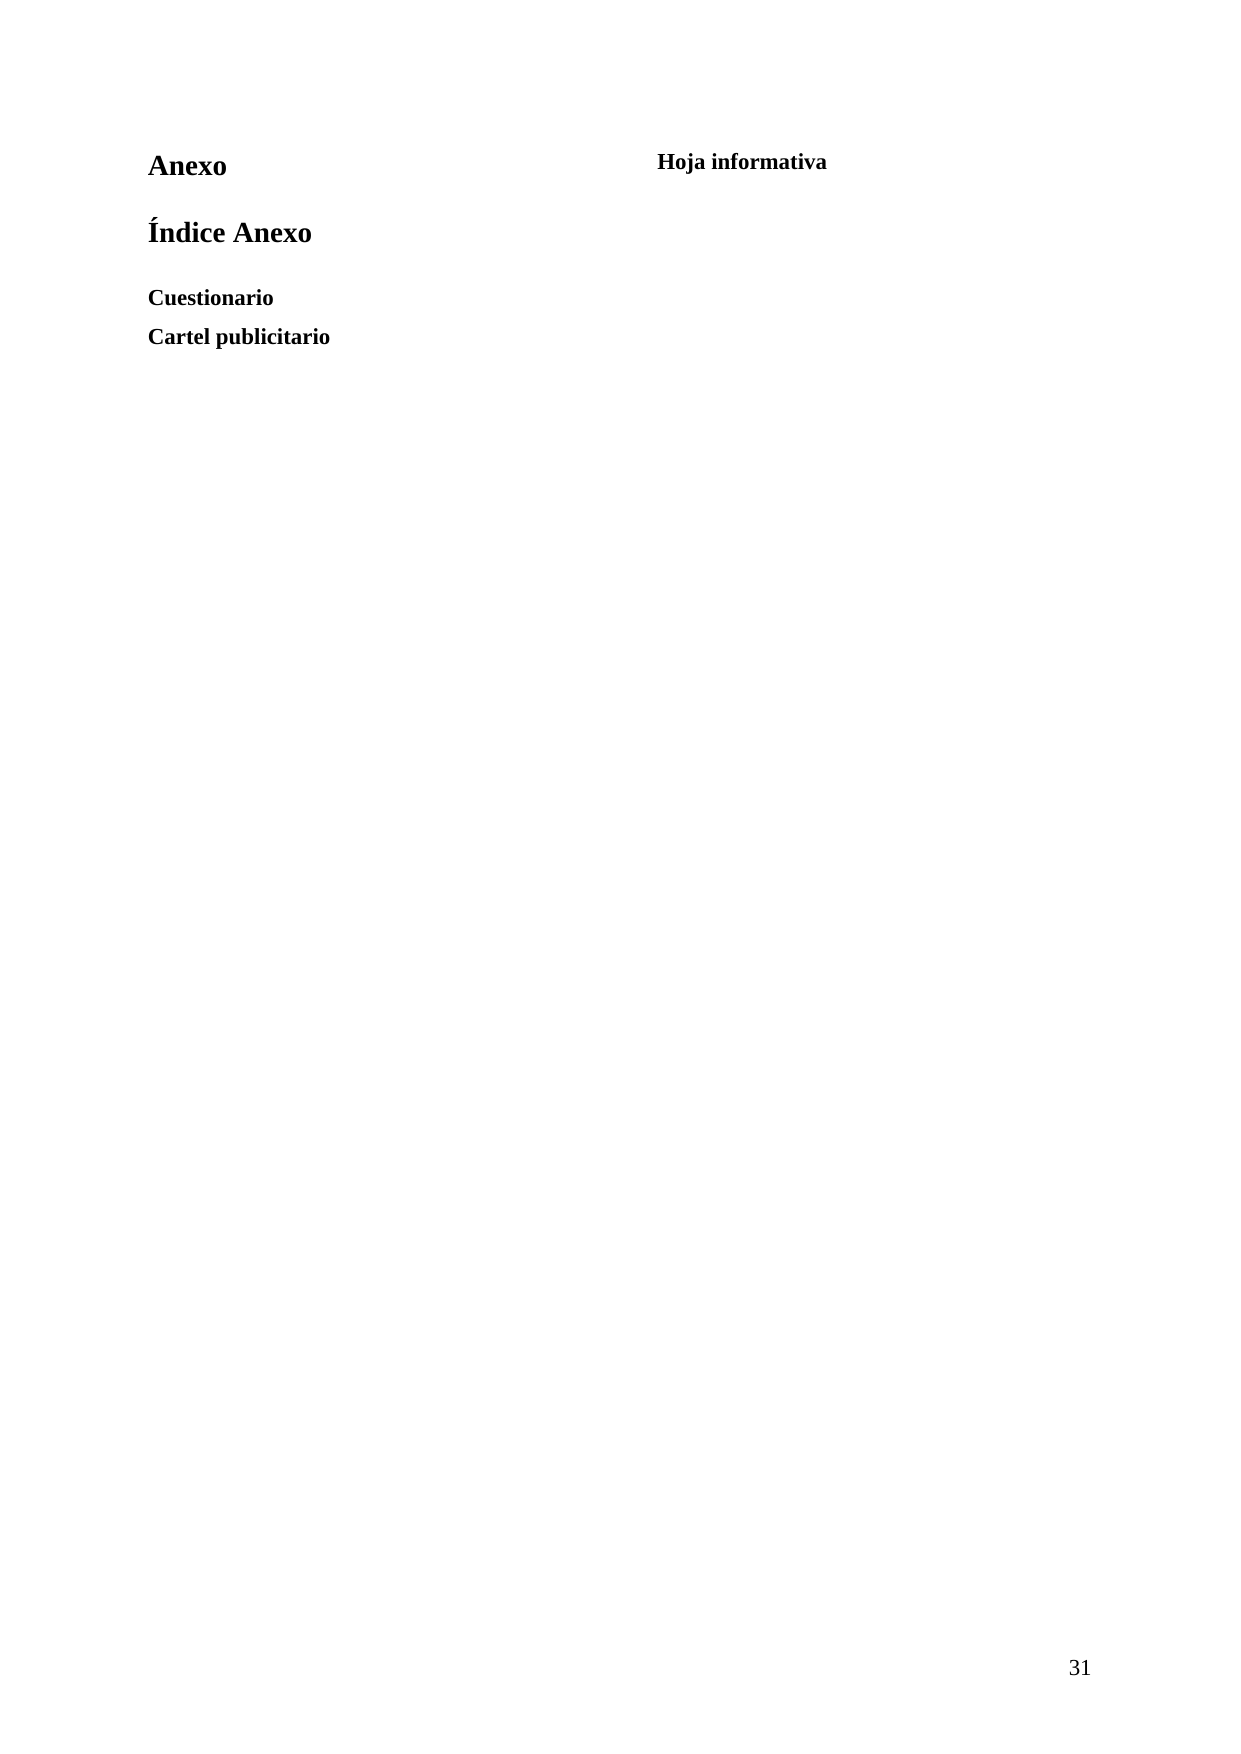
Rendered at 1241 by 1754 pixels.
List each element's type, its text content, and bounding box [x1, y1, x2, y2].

text Cartel publicitario ¡Error! Marcador no definido.1 [148, 321, 582, 350]
text Índice Anexo [148, 215, 582, 248]
text Cuestionario 22 [148, 282, 582, 311]
text Anexo [148, 148, 582, 181]
text Hoja informativa 31 [657, 148, 1091, 174]
